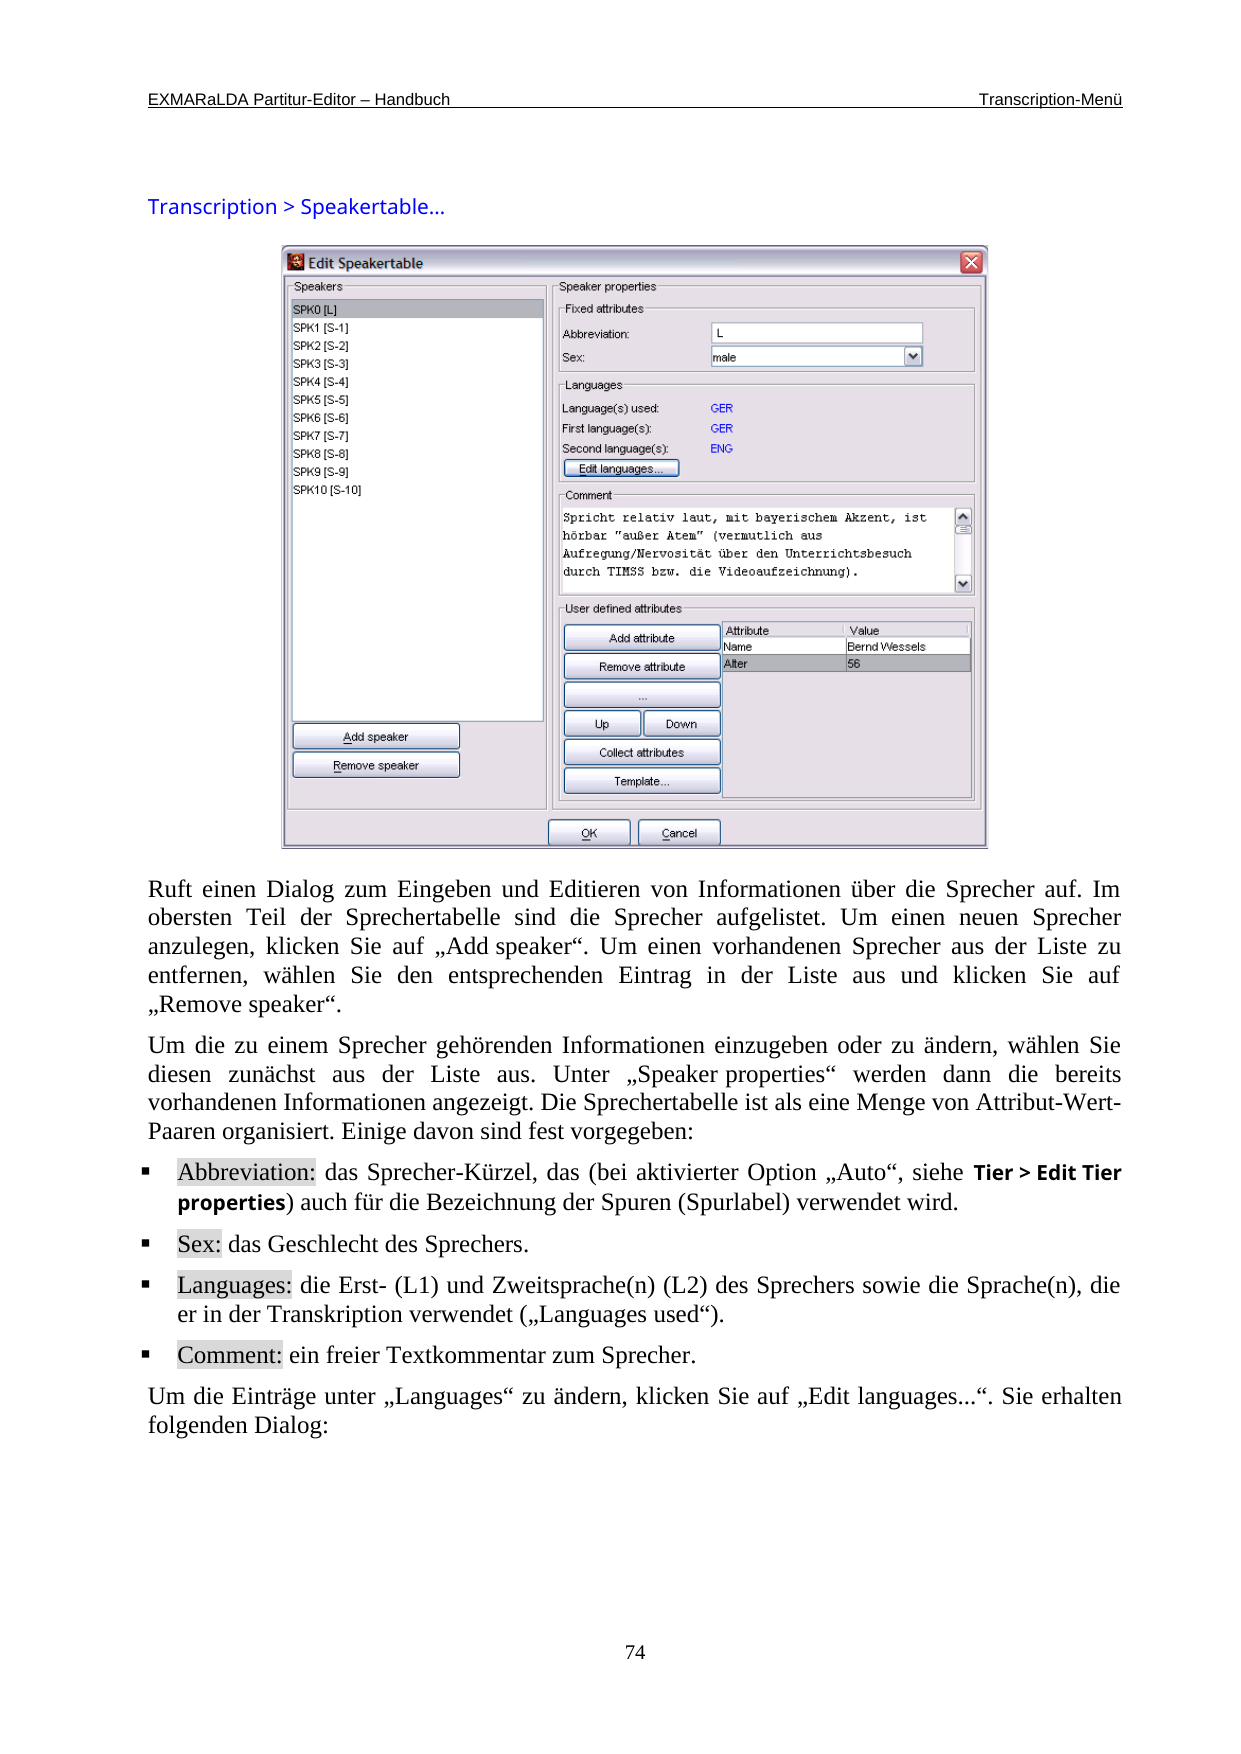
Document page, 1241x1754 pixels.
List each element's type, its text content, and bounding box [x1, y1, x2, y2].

text Um die zu einem Sprecher gehörenden Informationen einzugeben oder zu ändern, wählen Sie diesen zunächst aus der Liste aus. Unter „Speaker properties“ werden dann die bereits vorhandenen Informationen angezeigt. Die Sprechertabelle ist als eine Menge von Attribut-Wert-Paaren organisiert. Einige davon sind fest vorgegeben: [148, 1030, 1122, 1145]
picture [281, 245, 989, 849]
text Comment: ein freier Textkommentar zum Sprecher. [283, 1340, 1122, 1369]
subtitle Transcription > Speakertable… [148, 192, 1122, 220]
text Sex: das Geschlecht des Sprechers. [222, 1229, 1122, 1258]
text Languages: die Erst- (L1) und Zweitsprache(n) (L2) des Sprechers sowie die Sprache(n), die er in der Transkription verwendet („Languages used“). [139, 1270, 1122, 1328]
text Um die Einträge unter „Languages“ zu ändern, klicken Sie auf „Edit languages...“. Sie erhalten folgenden Dialog: [148, 1381, 1122, 1439]
text Abbreviation: das Sprecher-Kürzel, das (bei aktivierter Option „Auto“, siehe Tier > Edit Tier properties) auch für die Bezeichnung der Spuren (Spurlabel) verwendet wird. [139, 1157, 1122, 1216]
text Ruft einen Dialog zum Eingeben und Editieren von Informationen über die Sprecher auf. Im obersten Teil der Sprechertabelle sind die Sprecher aufgelistet. Um einen neuen Sprecher anzulegen, klicken Sie auf „Add speaker“. Um einen vorhandenen Sprecher aus der Liste zu entfernen, wählen Sie den entsprechenden Eintrag in der Liste aus und klicken Sie auf „Remove speaker“. [148, 874, 1122, 1017]
